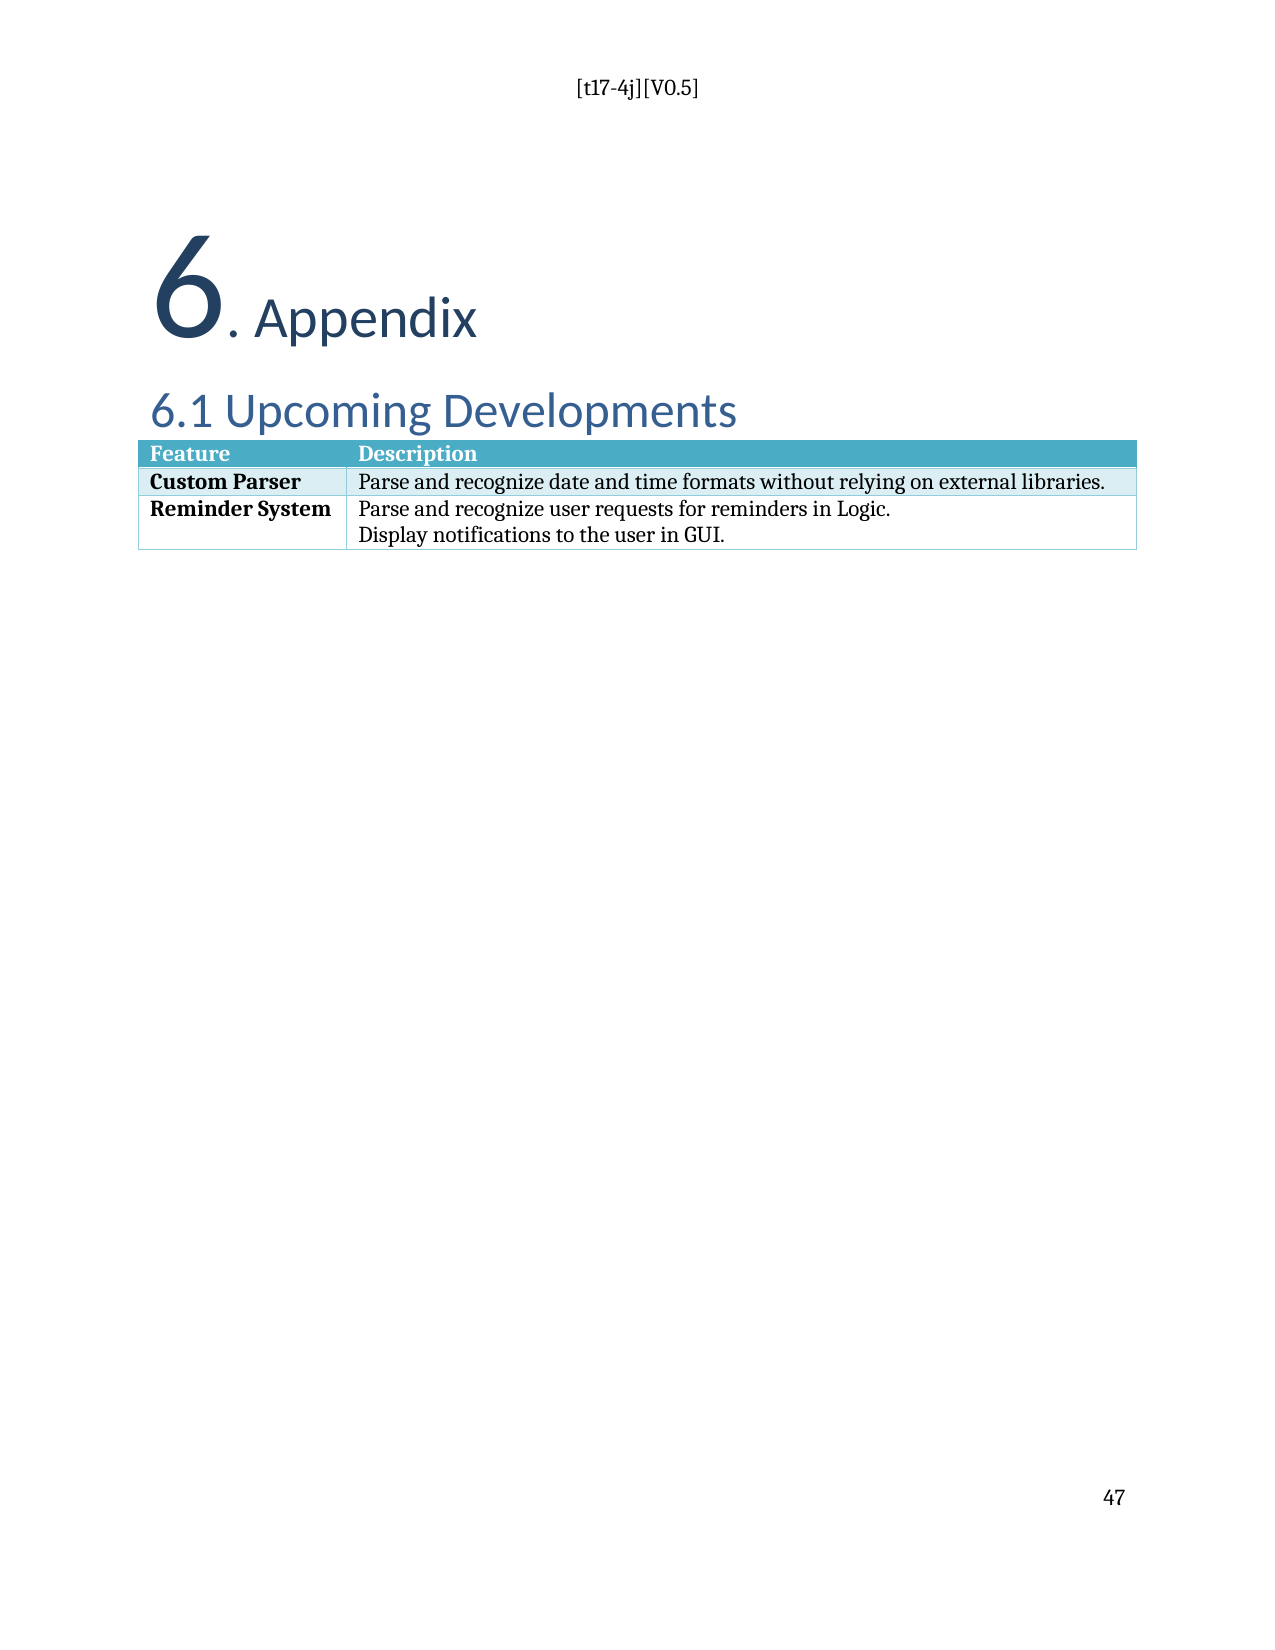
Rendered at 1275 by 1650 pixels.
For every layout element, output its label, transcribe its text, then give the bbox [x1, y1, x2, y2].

subtitle 6.1 Upcoming Developments [150, 379, 1125, 440]
table_header Feature [139, 441, 346, 467]
table_cell Parse and recognize user requests for reminders in Logic. Display notifications to the user in GUI. [347, 496, 1136, 548]
table_cell Custom Parser [139, 469, 346, 495]
table_header Description [347, 441, 1136, 467]
subtitle 6. Appendix [150, 192, 1125, 375]
table_cell Parse and recognize date and time formats without relying on external libraries. [347, 469, 1136, 495]
table_cell Reminder System [139, 496, 346, 548]
